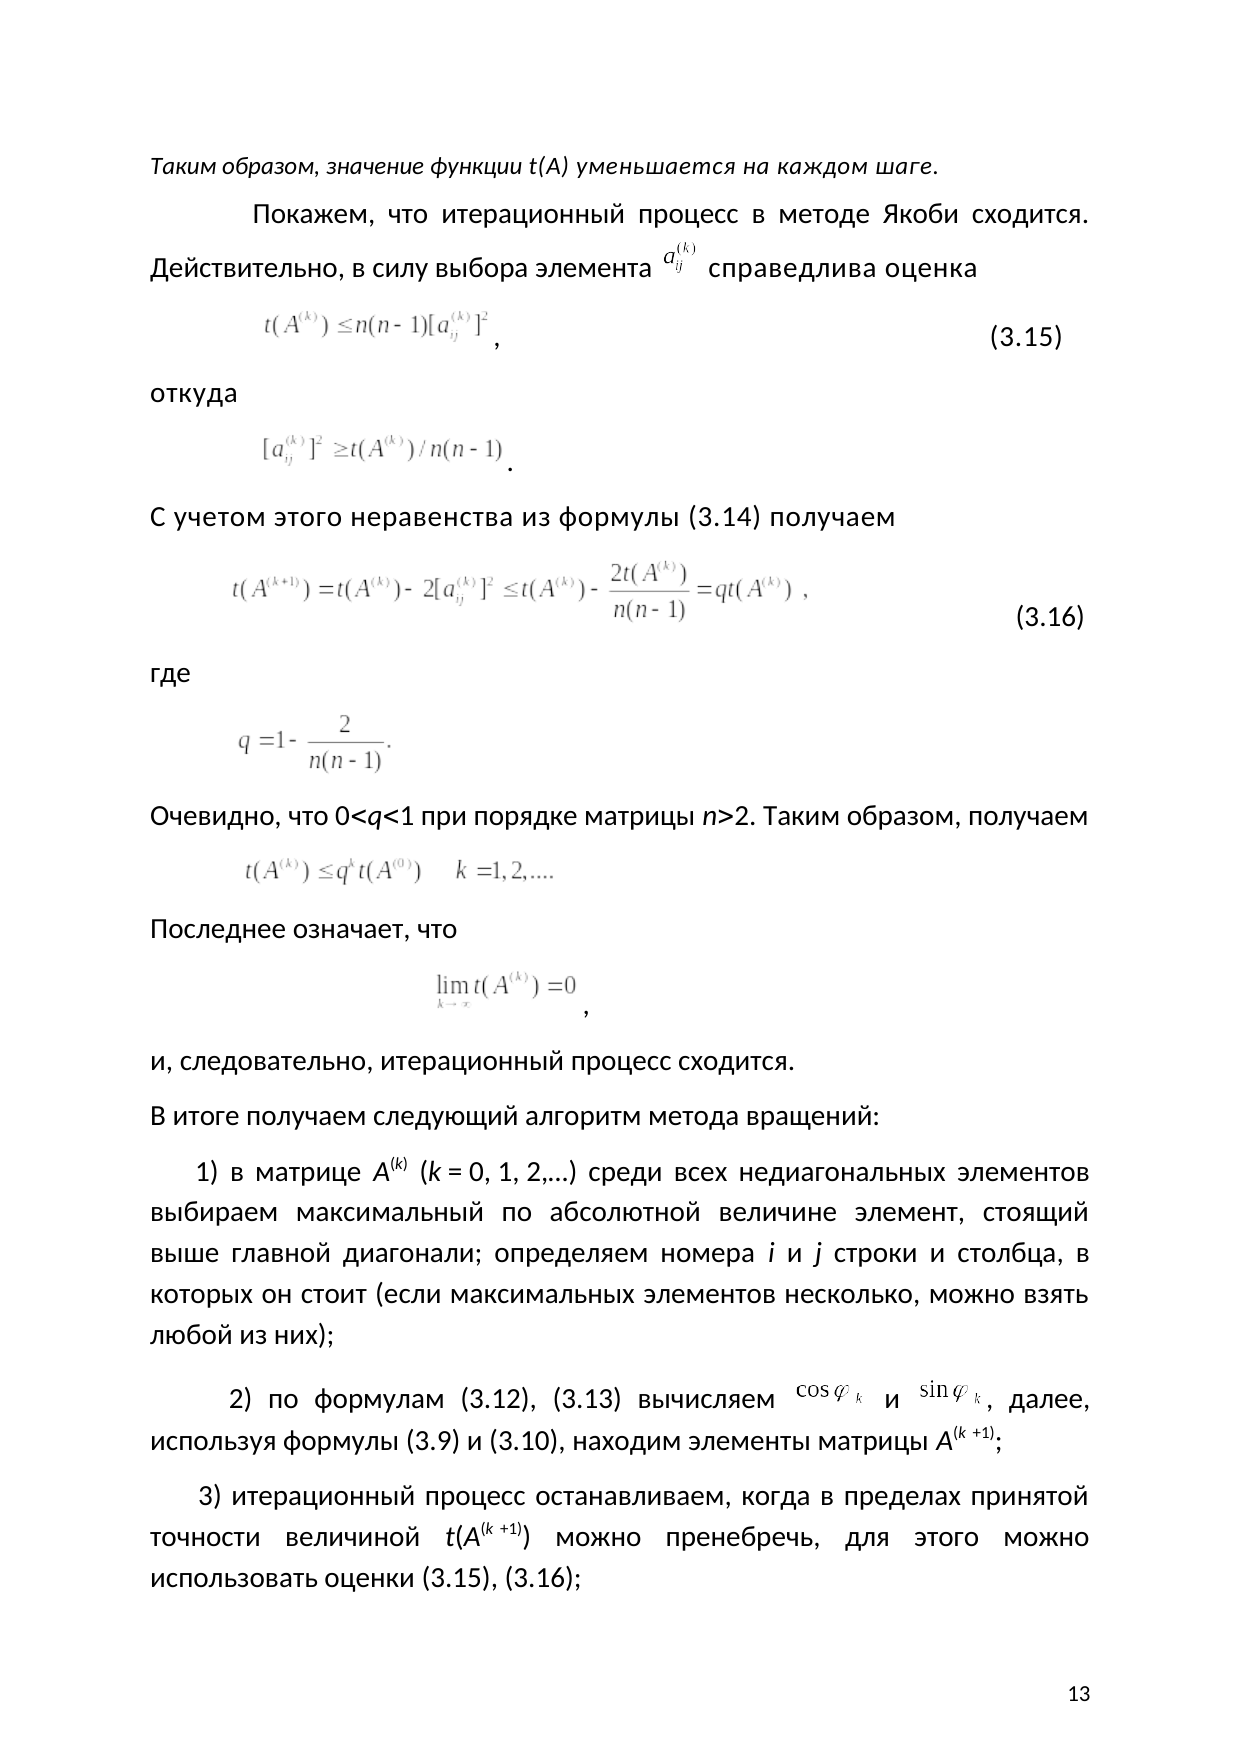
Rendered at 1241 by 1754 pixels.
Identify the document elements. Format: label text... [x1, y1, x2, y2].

text 2) по формулам (3.12), (3.13) вычисляем и , далее, используя формулы (3.9) и (3.10), находим элементы матрицы А(k +1); [150, 1372, 1090, 1457]
text Последнее означает, что [150, 910, 1090, 946]
text (3.16) [150, 554, 1090, 634]
text В итоге получаем следующий алгоритм метода вращений: [150, 1097, 1090, 1133]
text и, следовательно, итерационный процесс сходится. [150, 1042, 1090, 1077]
text 3) итерационный процесс останавливаем, когда в пределах принятой точности величиной t(А(k +1)) можно пренебречь, для этого можно использовать оценки (3.15), (3.16); [150, 1477, 1090, 1594]
text . [150, 429, 1090, 478]
text откуда [150, 374, 1090, 409]
text Очевидно, что 0q1 при порядке матрицы n2. Таким образом, получаем [150, 797, 1090, 833]
text , [150, 965, 1090, 1022]
text Покажем, что итерационный процесс в методе Якоби сходится. Действительно, в силу выбора элемента справедлива оценка [150, 195, 1090, 285]
text , (3.15) [150, 305, 1090, 354]
text Таким образом, значение функции t(A) уменьшается на каждом шаге. [150, 150, 1090, 181]
text 1) в матрице А(k) (k = 0, 1, 2,…) среди всех недиагональных элементов выбираем максимальный по абсолютной величине элемент, стоящий выше главной диагонали; определяем номера i и j строки и столбца, в которых он стоит (если максимальных элементов несколько, можно взять любой из них); [150, 1153, 1090, 1352]
text С учетом этого неравенства из формулы (3.14) получаем [150, 498, 1090, 534]
text где [150, 654, 1090, 689]
